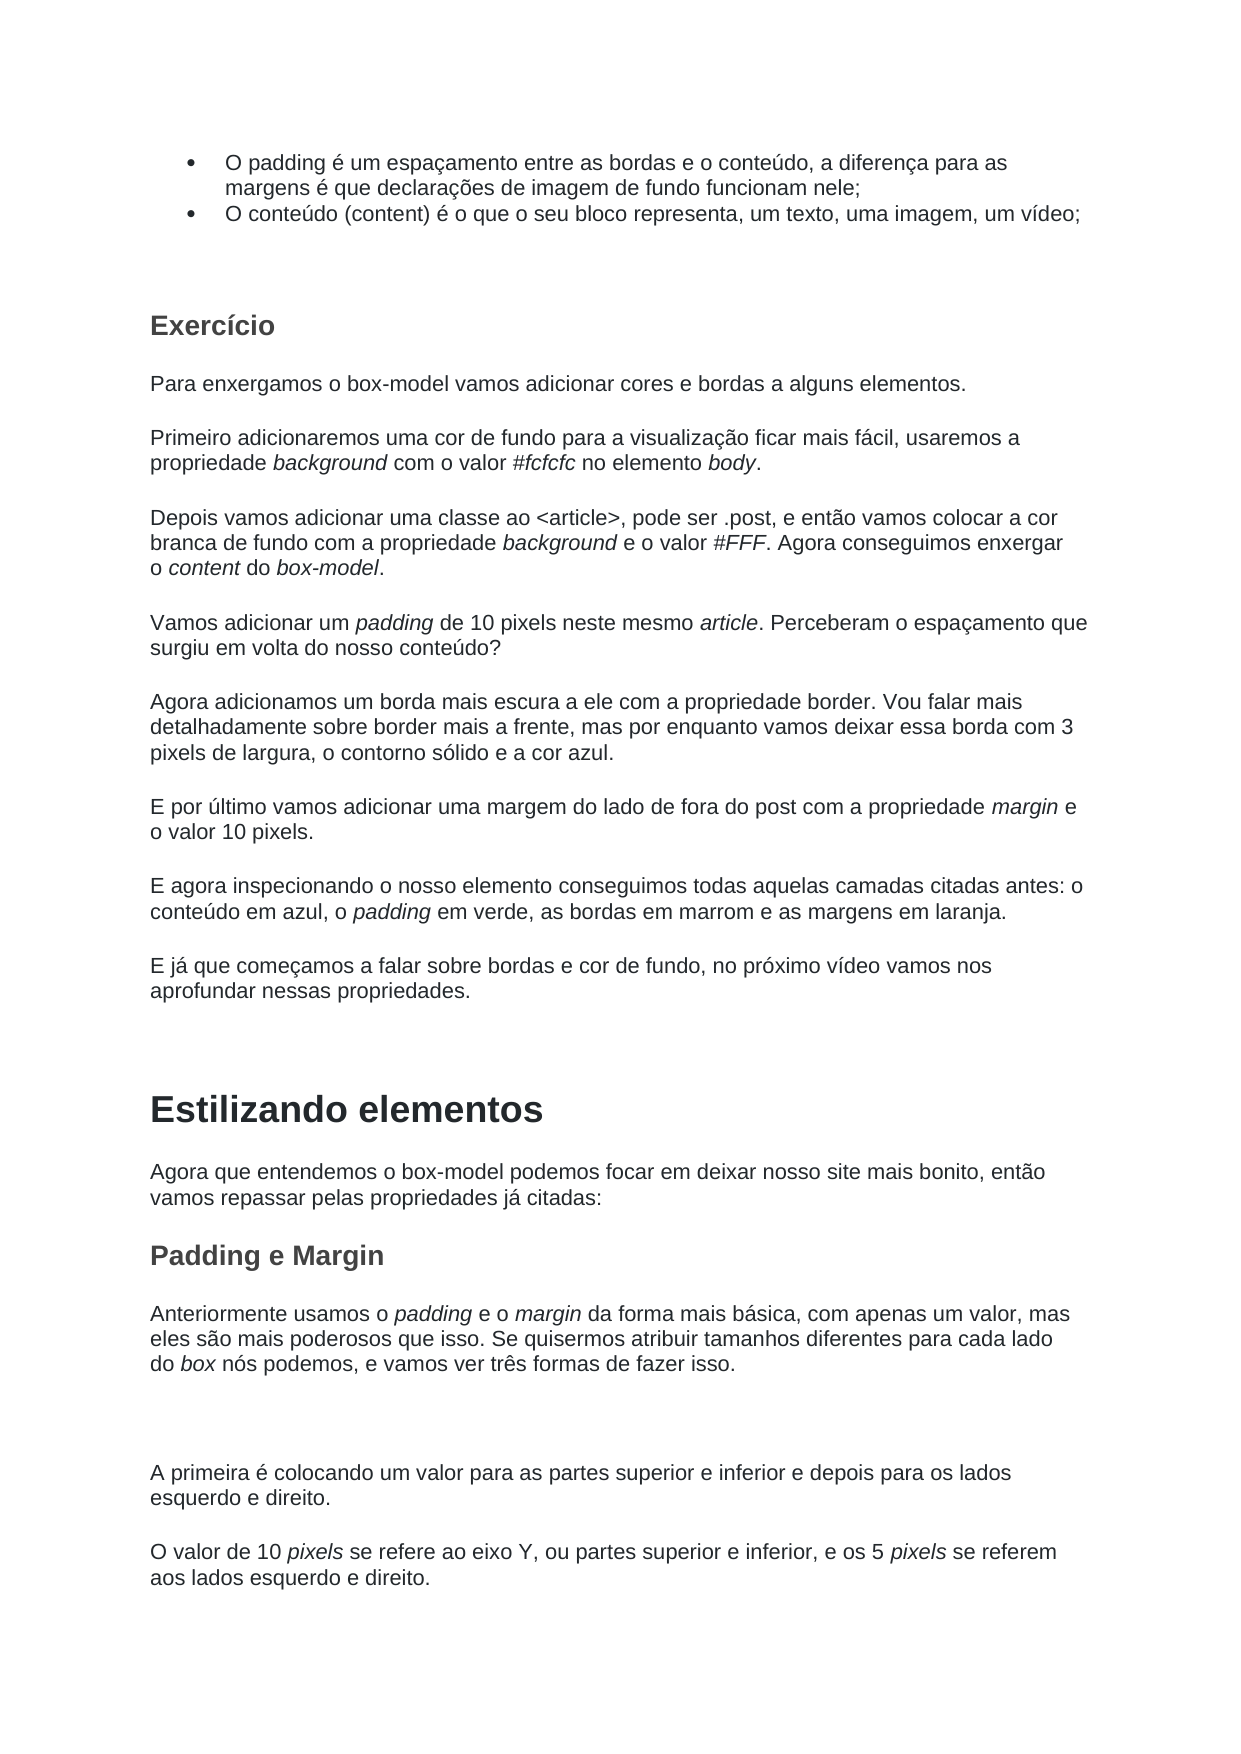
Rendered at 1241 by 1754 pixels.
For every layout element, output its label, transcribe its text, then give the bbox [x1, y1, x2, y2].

text A primeira é colocando um valor para as partes superior e inferior e depois para os lados esquerdo e direito. [150, 1459, 1090, 1510]
list O conteúdo (content) é o que o seu bloco representa, um texto, uma imagem, um vídeo; [187, 200, 1090, 226]
text Vamos adicionar um padding de 10 pixels neste mesmo article. Perceberam o espaçamento que surgiu em volta do nosso conteúdo? [150, 609, 1090, 660]
list O padding é um espaçamento entre as bordas e o conteúdo, a diferença para as margens é que declarações de imagem de fundo funcionam nele; [187, 150, 1090, 200]
text Agora que entendemos o box-model podemos focar em deixar nosso site mais bonito, então vamos repassar pelas propriedades já citadas: [150, 1159, 1090, 1210]
text Depois vamos adicionar uma classe ao <article>, pode ser .post, e então vamos colocar a cor branca de fundo com a propriedade background e o valor #FFF. Agora conseguimos enxergar o content do box-model. [150, 505, 1090, 580]
text Primeiro adicionaremos uma cor de fundo para a visualização ficar mais fácil, usaremos a propriedade background com o valor #fcfcfc no elemento body. [150, 425, 1090, 476]
text Para enxergamos o box-model vamos adicionar cores e bordas a alguns elementos. [150, 371, 1090, 396]
text E por último vamos adicionar uma margem do lado de fora do post com a propriedade margin e o valor 10 pixels. [150, 794, 1090, 844]
text Agora adicionamos um borda mais escura a ele com a propriedade border. Vou falar mais detalhadamente sobre border mais a frente, mas por enquanto vamos deixar essa borda com 3 pixels de largura, o contorno sólido e a cor azul. [150, 689, 1090, 765]
text Anteriormente usamos o padding e o margin da forma mais básica, com apenas um valor, mas eles são mais poderosos que isso. Se quisermos atribuir tamanhos diferentes para cada lado do box nós podemos, e vamos ver três formas de fazer isso. [150, 1300, 1090, 1376]
text E já que começamos a falar sobre bordas e cor de fundo, no próximo vídeo vamos nos aprofundar nessas propriedades. [150, 953, 1090, 1003]
text O valor de 10 pixels se refere ao eixo Y, ou partes superior e inferior, e os 5 pixels se referem aos lados esquerdo e direito. [150, 1539, 1090, 1589]
text Exercício [150, 309, 1090, 342]
text Padding e Margin [150, 1239, 1090, 1271]
text Estilizando elementos [150, 1087, 1090, 1130]
text E agora inspecionando o nosso elemento conseguimos todas aquelas camadas citadas antes: o conteúdo em azul, o padding em verde, as bordas em marrom e as margens em laranja. [150, 873, 1090, 924]
